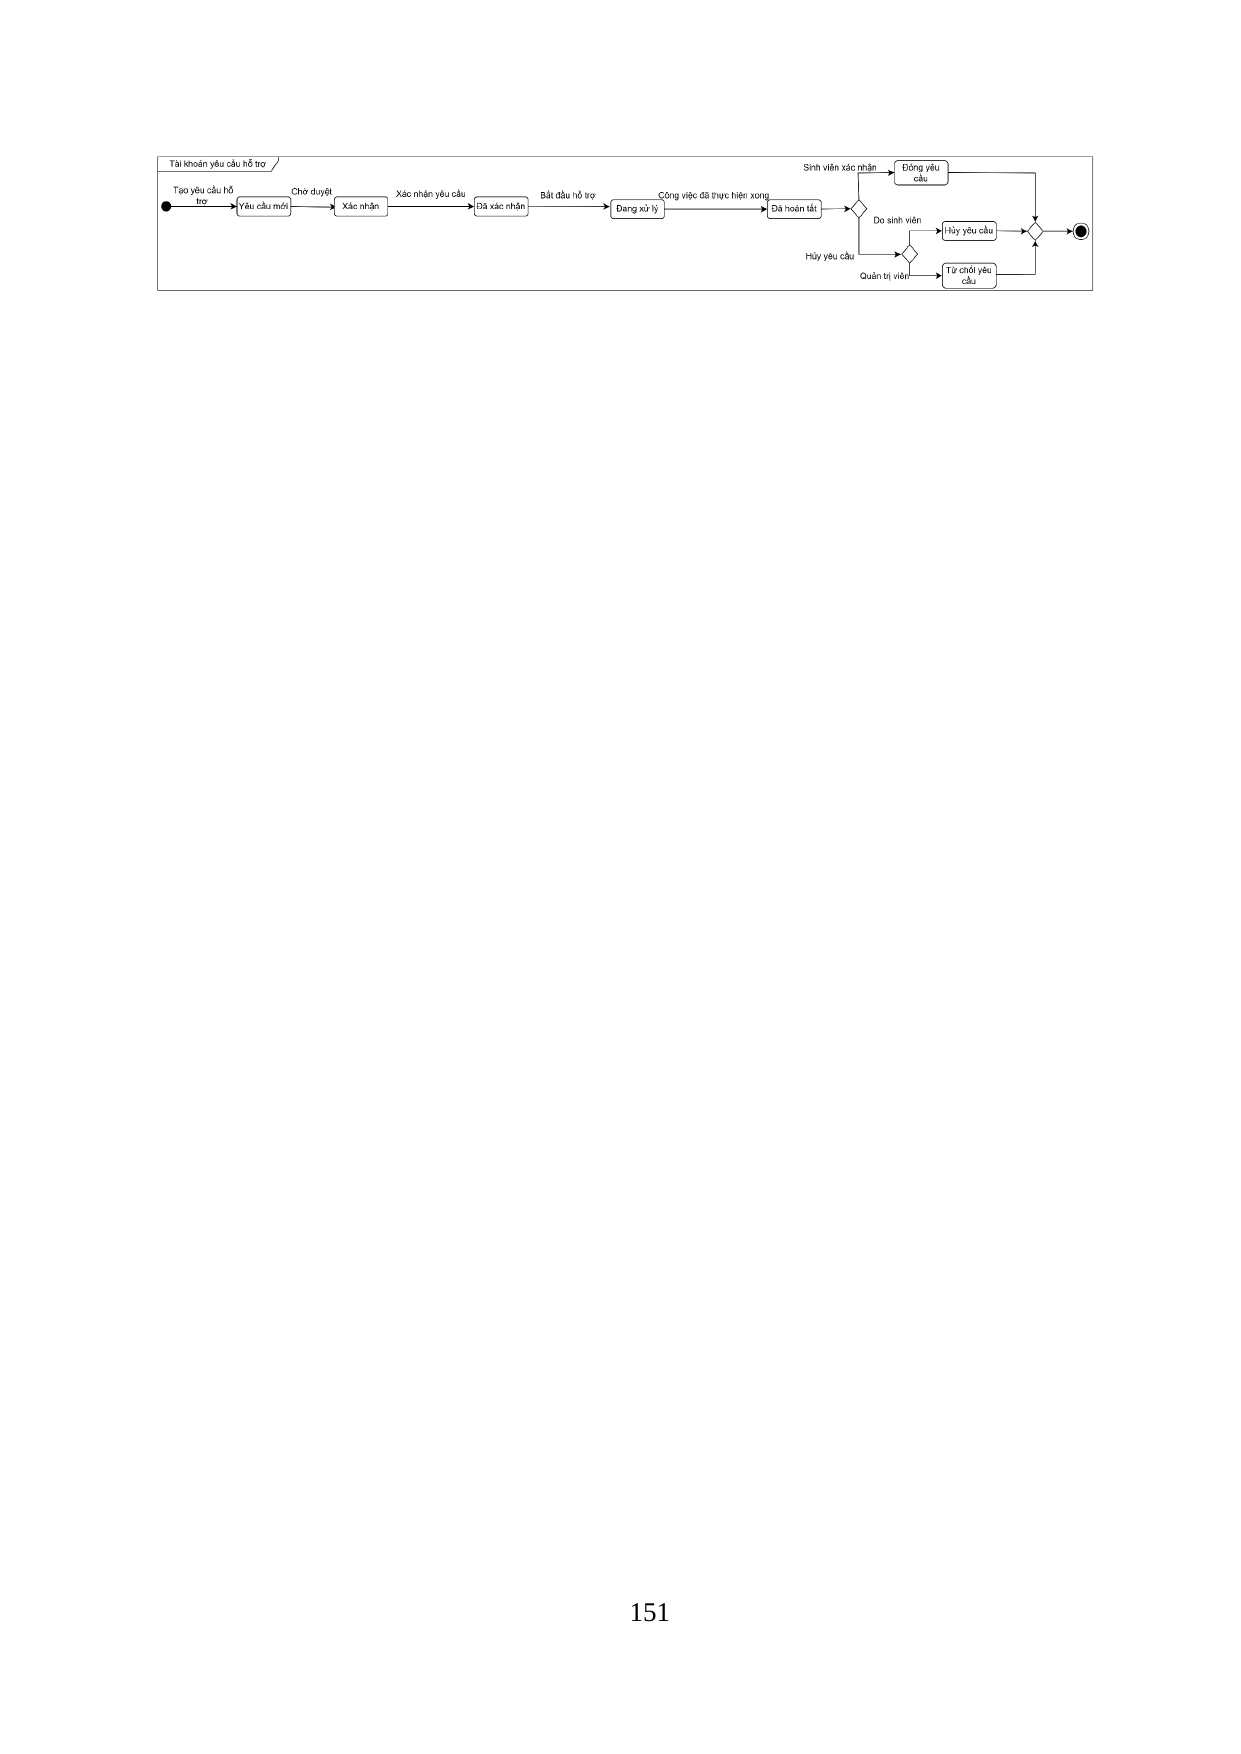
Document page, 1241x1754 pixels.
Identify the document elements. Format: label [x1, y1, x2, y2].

picture [150, 150, 1100, 298]
